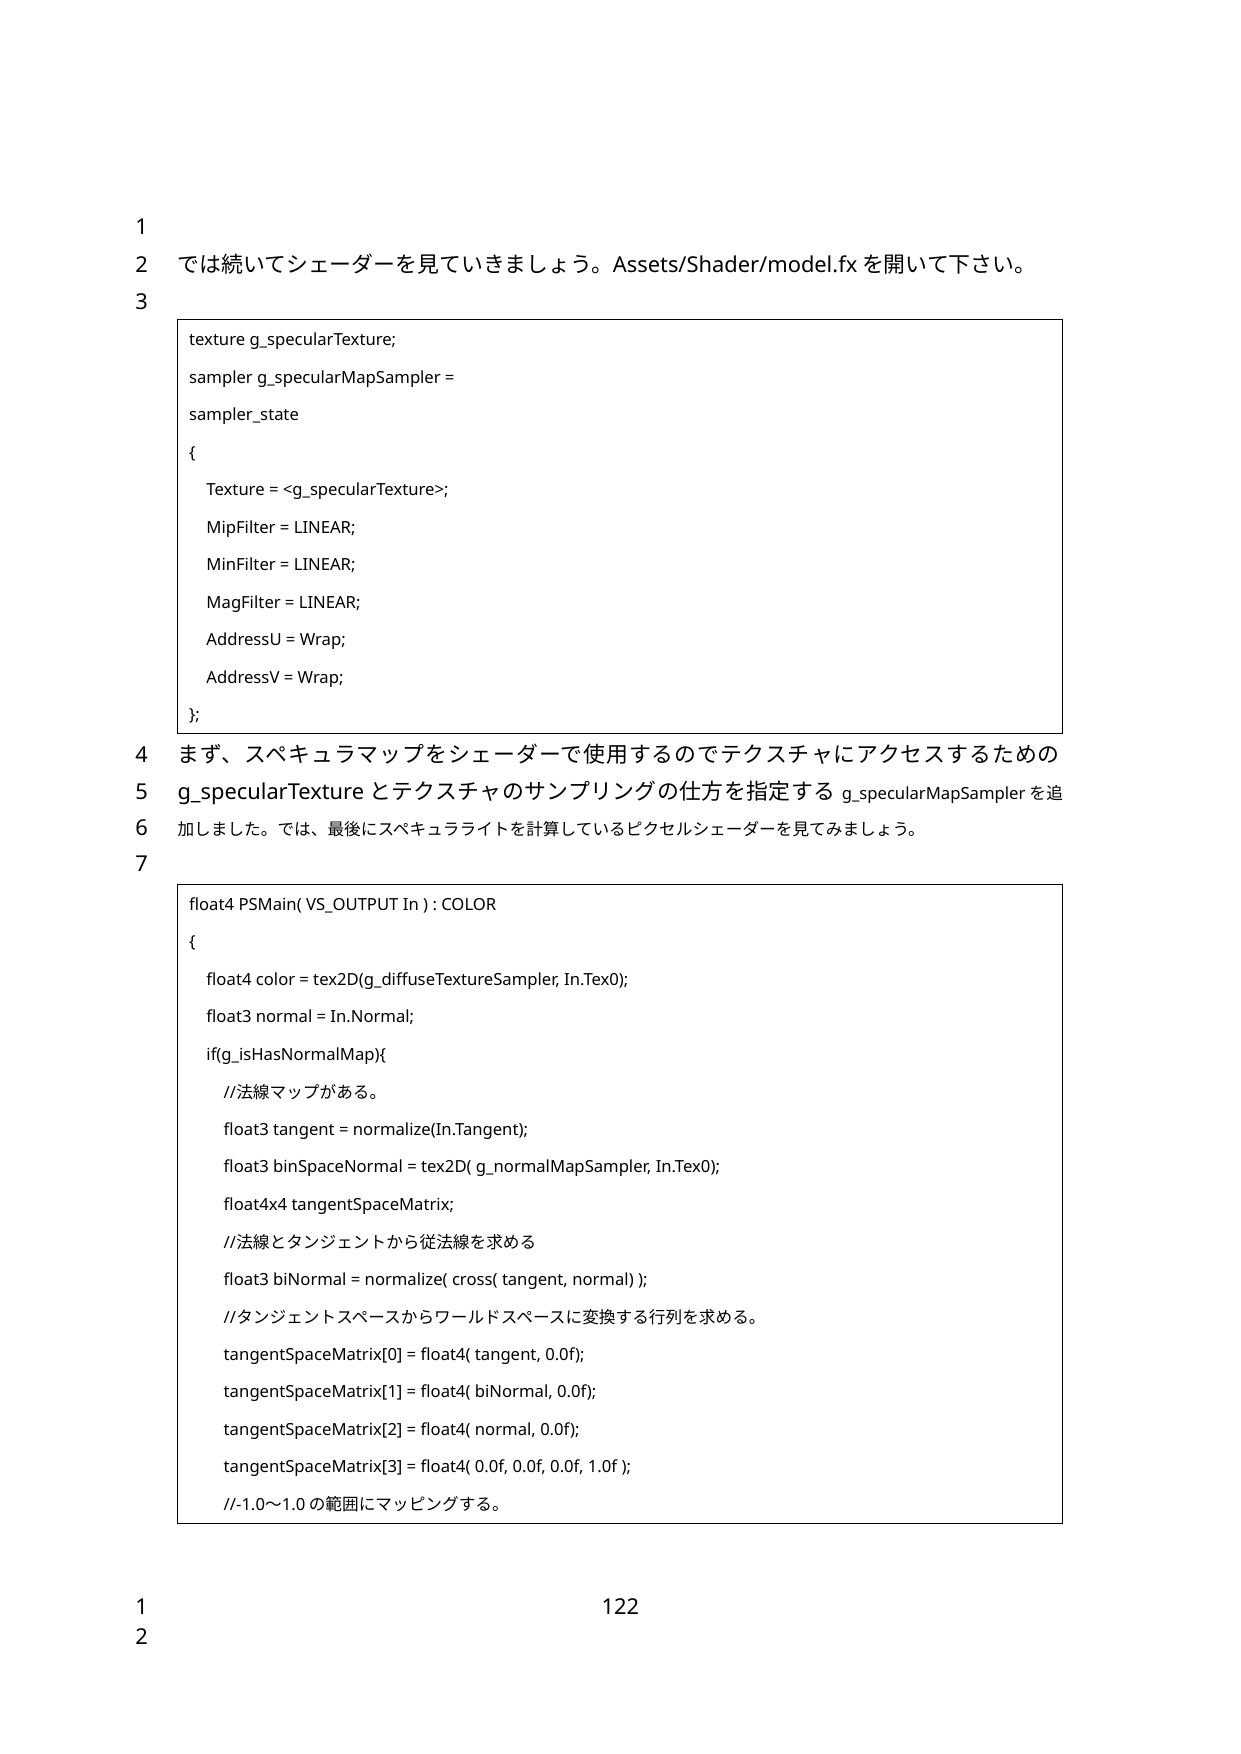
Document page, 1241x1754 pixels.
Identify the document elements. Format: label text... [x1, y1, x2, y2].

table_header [178, 885, 1062, 1522]
text まず、スペキュラマップをシェーダーで使用するのでテクスチャにアクセスするためのg_specularTextureとテクスチャのサンプリングの仕方を指定するg_specularMapSamplerを追加しました。では、最後にスペキュラライトを計算しているピクセルシェーダーを見てみましょう。 [177, 734, 1063, 846]
text では続いてシェーダーを見ていきましょう。Assets/Shader/model.fxを開いて下さい。 [177, 244, 1063, 282]
table_header texture g_specularTexture; sampler g_specularMapSampler = sampler_state { Texture = <g_specularTexture>; MipFilter = LINEAR; MinFilter = LINEAR; MagFilter = LINEAR; AddressU = Wrap; AddressV = Wrap; }; [178, 320, 1062, 733]
